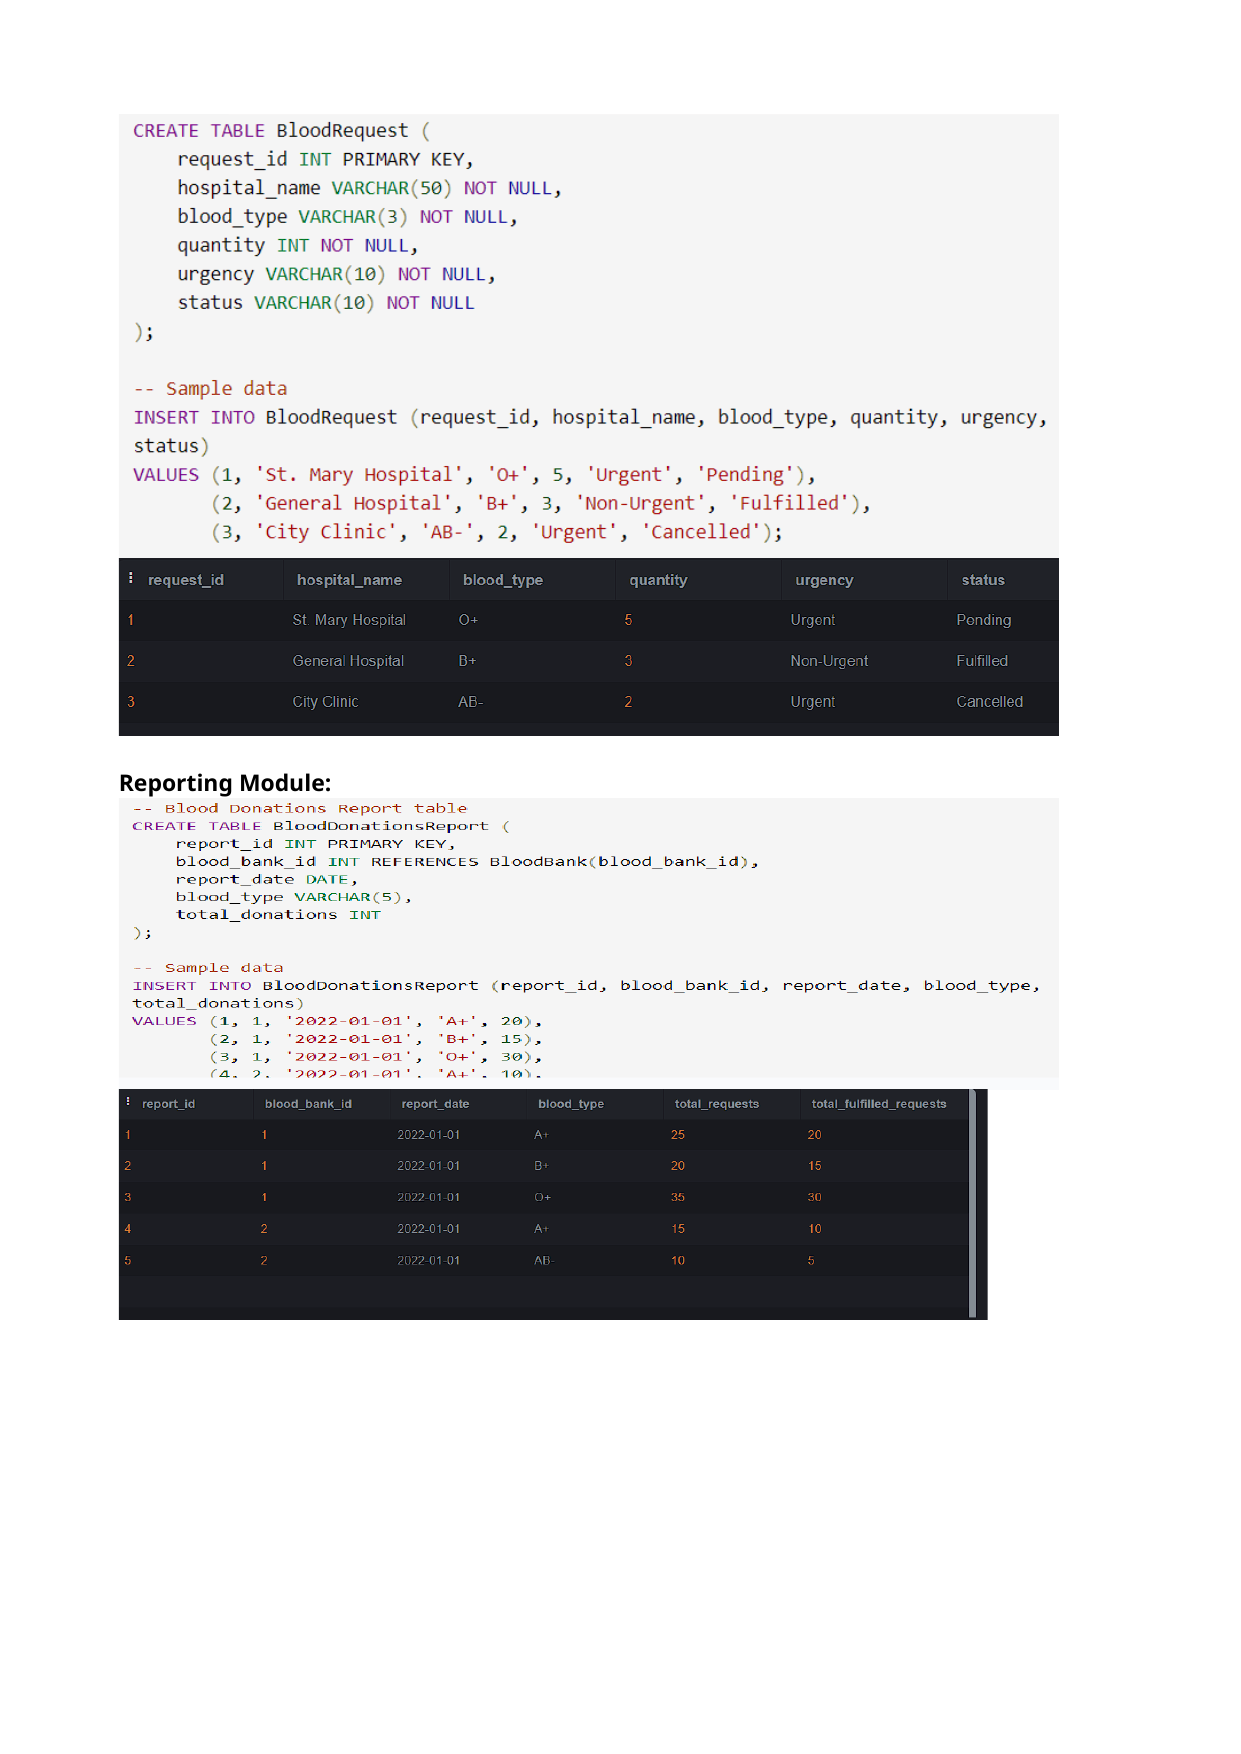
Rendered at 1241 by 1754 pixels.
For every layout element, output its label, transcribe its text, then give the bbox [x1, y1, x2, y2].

picture [118, 114, 1059, 736]
text Reporting Module: [119, 767, 1121, 798]
picture [118, 798, 1059, 1320]
